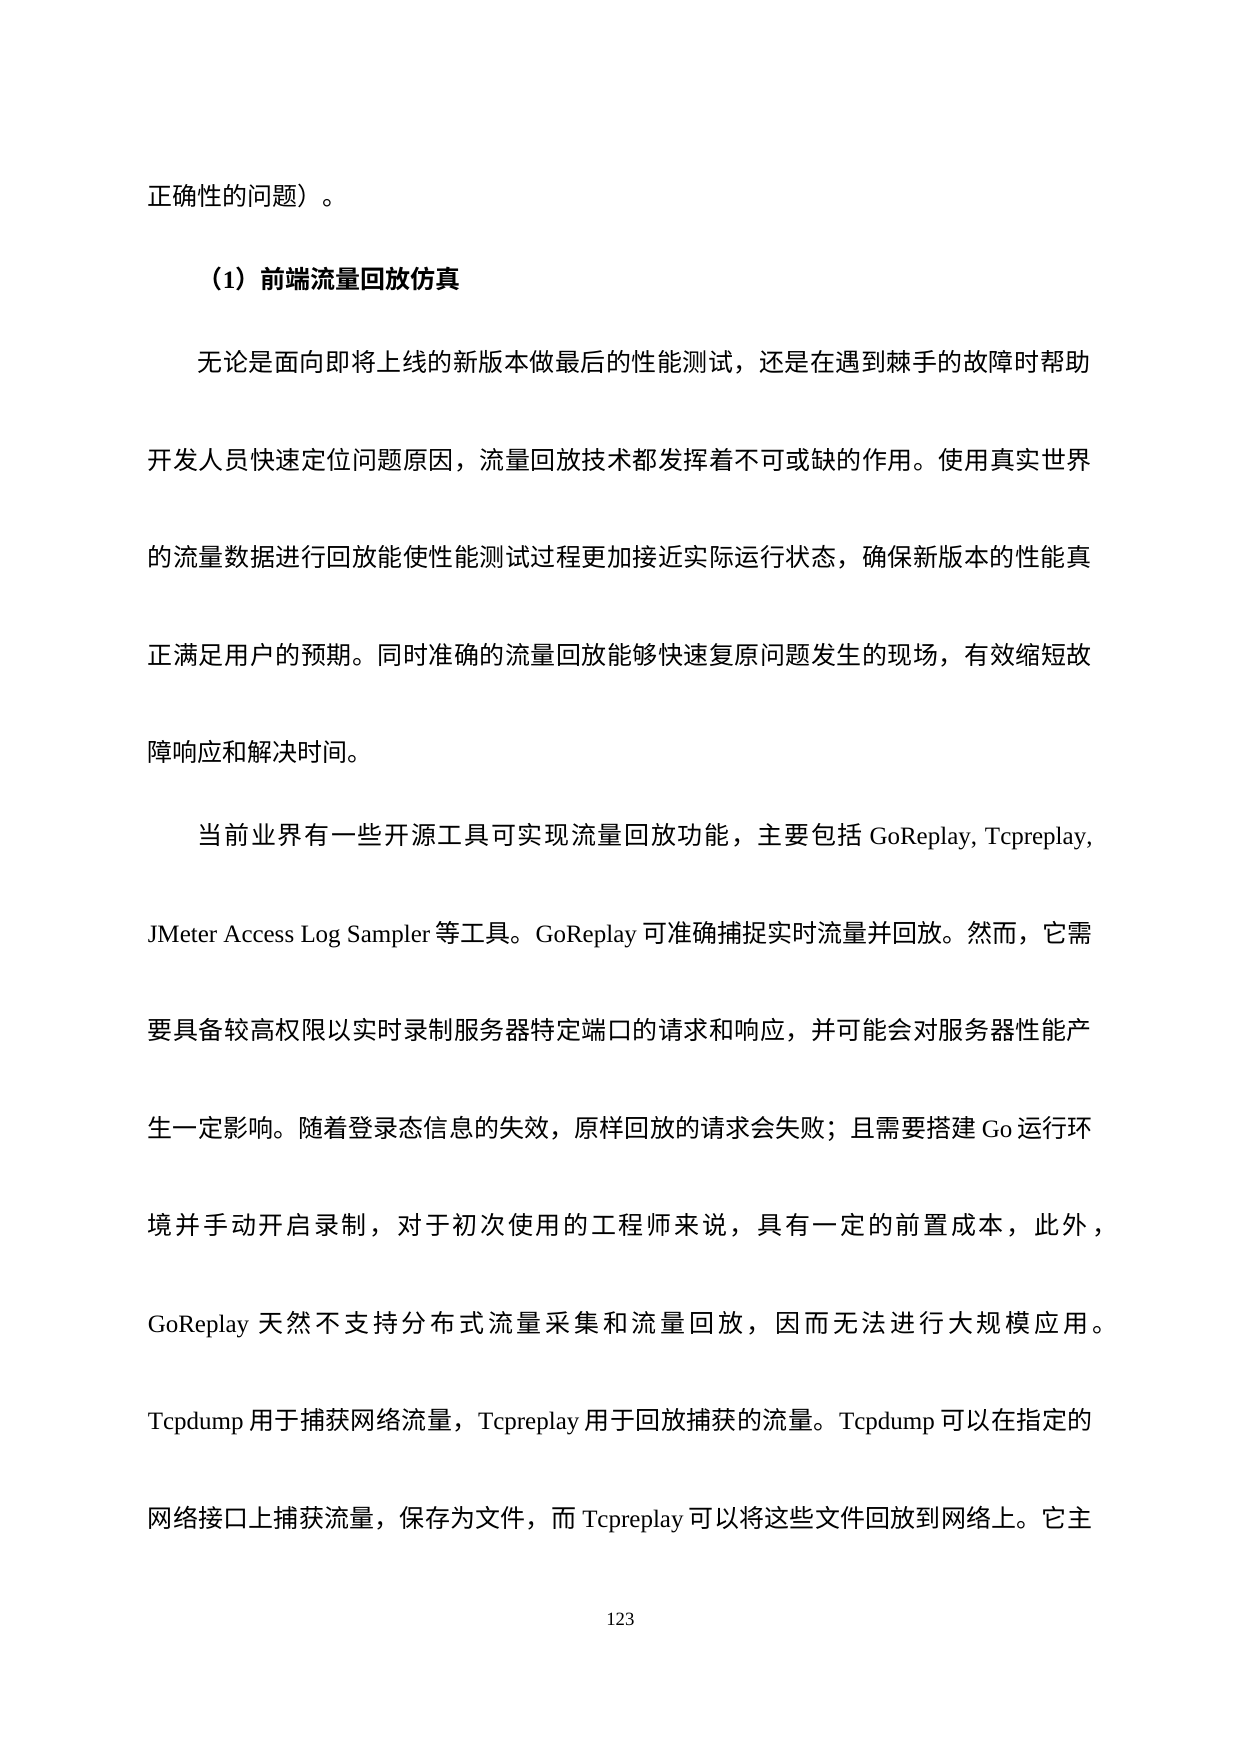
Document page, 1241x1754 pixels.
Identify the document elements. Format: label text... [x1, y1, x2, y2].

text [148, 162, 1092, 227]
text （1）前端流量回放仿真 [148, 245, 1092, 310]
text 无论是面向即将上线的新版本做最后的性能测试，还是在遇到棘手的故障时帮助开发人员快速定位问题原因，流量回放技术都发挥着不可或缺的作用。使用真实世界的流量数据进行回放能使性能测试过程更加接近实际运行状态，确保新版本的性能真正满足用户的预期。同时准确的流量回放能够快速复原问题发生的现场，有效缩短故障响应和解决时间。 [148, 328, 1092, 783]
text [148, 801, 1092, 1549]
